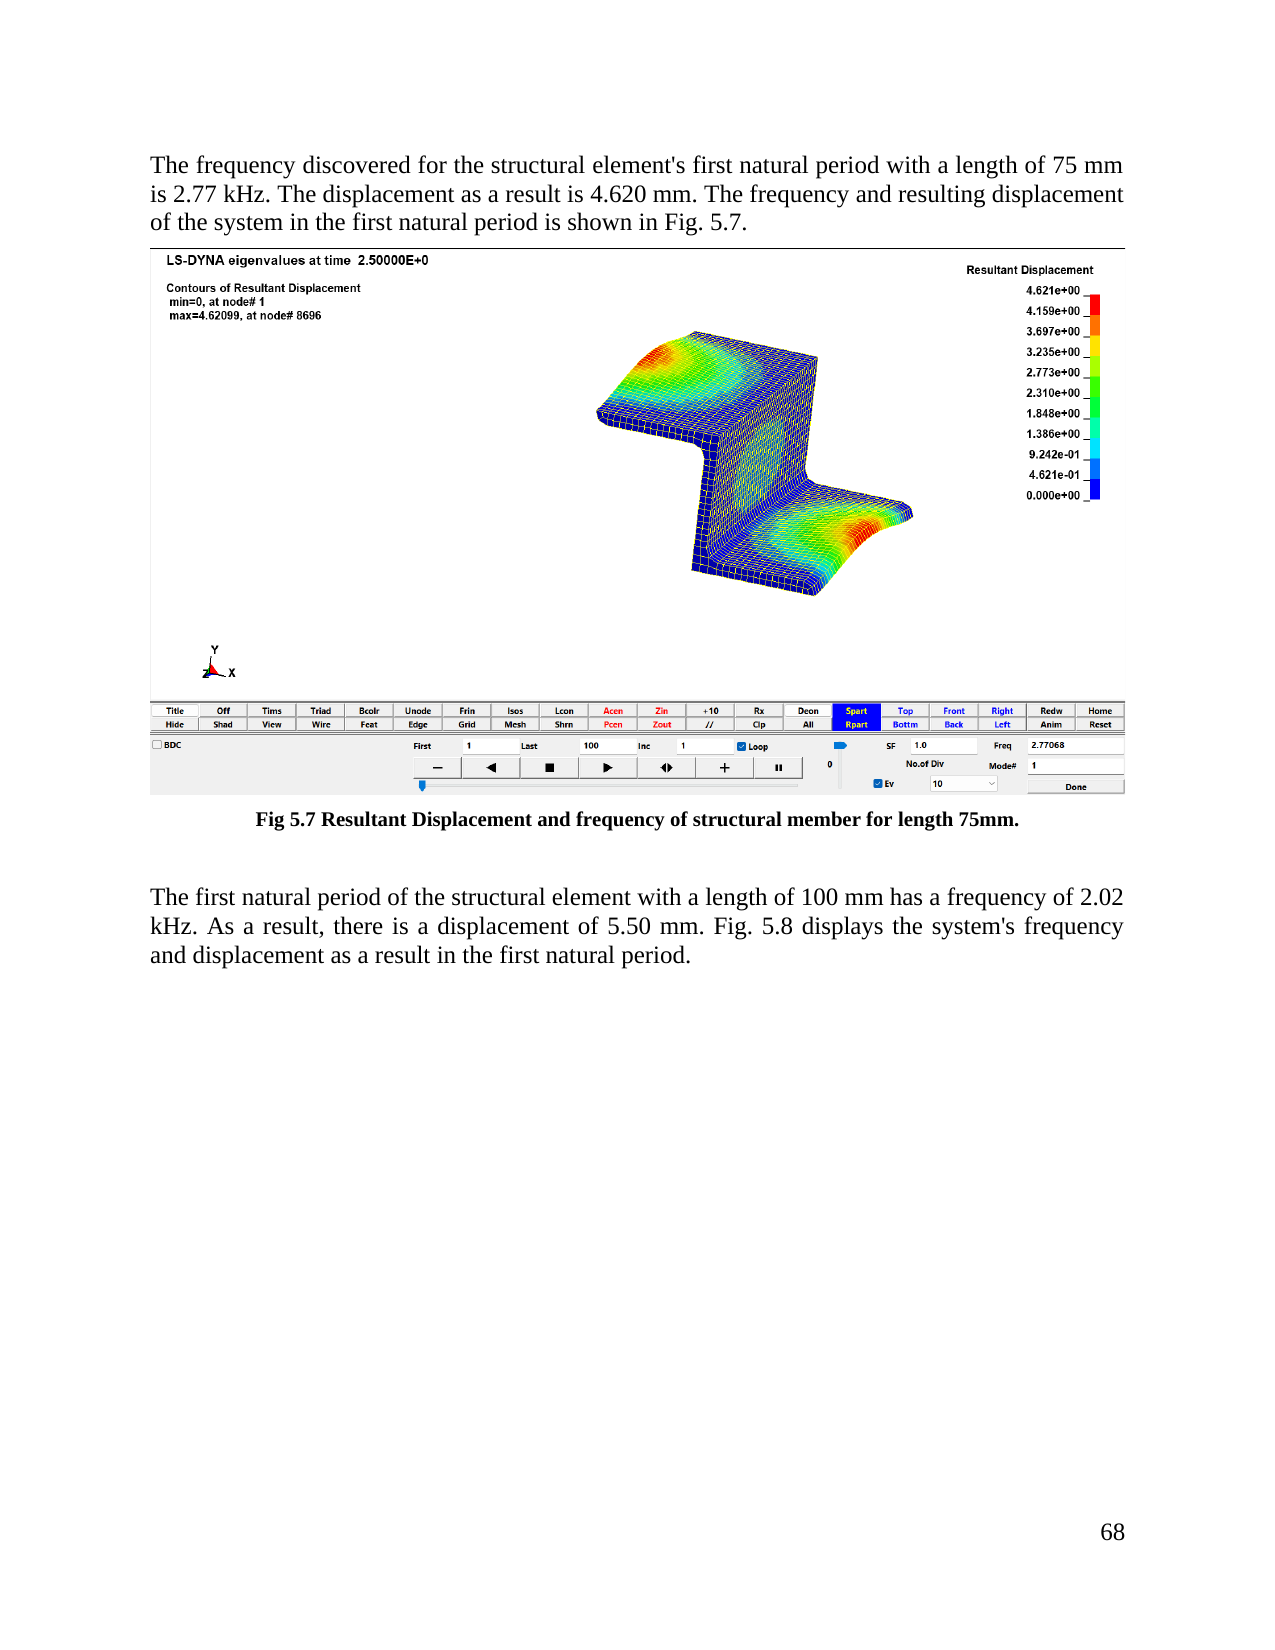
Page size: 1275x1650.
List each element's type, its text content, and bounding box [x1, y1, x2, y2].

text The first natural period of the structural element with a length of 100 mm has a frequency of 2.02 kHz. As a result, there is a displacement of 5.50 mm. Fig. 5.8 displays the system's frequency and displacement as a result in the first natural period. [150, 882, 1125, 969]
picture [150, 248, 1125, 795]
text Fig 5.7 Resultant Displacement and frequency of structural member for length 75mm. [150, 807, 1125, 831]
text The frequency discovered for the structural element's first natural period with a length of 75 mm is 2.77 kHz. The displacement as a result is 4.620 mm. The frequency and resulting displacement of the system in the first natural period is shown in Fig. 5.7. [150, 150, 1125, 236]
